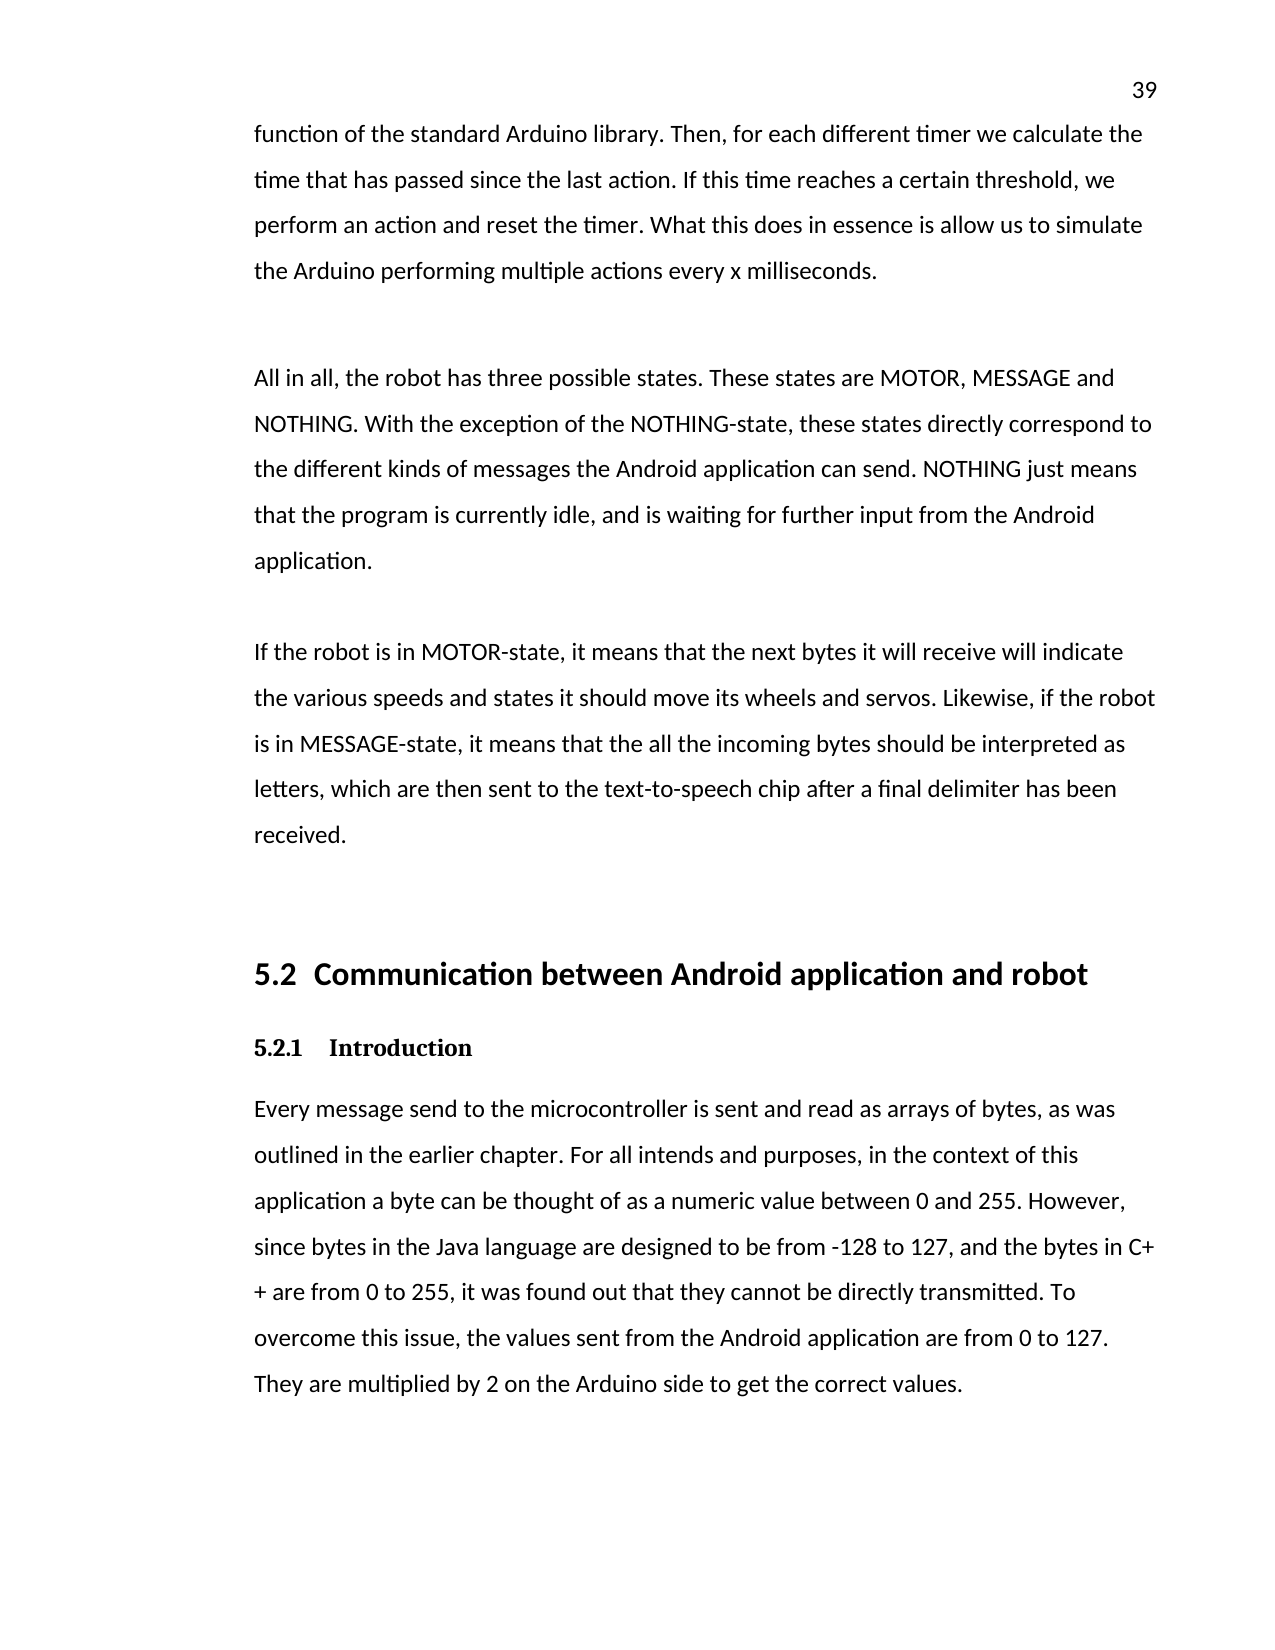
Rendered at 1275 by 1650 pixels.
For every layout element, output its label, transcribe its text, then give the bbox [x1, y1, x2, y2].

text All in all, the robot has three possible states. These states are MOTOR, MESSAGE and NOTHING. With the exception of the NOTHING-state, these states directly correspond to the different kinds of messages the Android application can send. NOTHING just means that the program is currently idle, and is waiting for further input from the Android application. [254, 362, 1157, 576]
subtitle Communication between Android application and robot [254, 952, 1157, 993]
text Every message send to the microcontroller is sent and read as arrays of bytes, as was outlined in the earlier chapter. For all intends and purposes, in the context of this application a byte can be thought of as a numeric value between 0 and 255. However, since bytes in the Java language are designed to be from -128 to 127, and the bytes in C++ are from 0 to 255, it was found out that they cannot be directly transmitted. To overcome this issue, the values sent from the Android application are from 0 to 127. They are multiplied by 2 on the Arduino side to get the correct values. [254, 1094, 1157, 1398]
subtitle Introduction [254, 1034, 1157, 1063]
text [254, 118, 1157, 286]
text If the robot is in MOTOR-state, it means that the next bytes it will receive will indicate the various speeds and states it should move its wheels and servos. Likewise, if the robot is in MESSAGE-state, it means that the all the incoming bytes should be interpreted as letters, which are then sent to the text-to-speech chip after a final delimiter has been received. [254, 636, 1157, 850]
